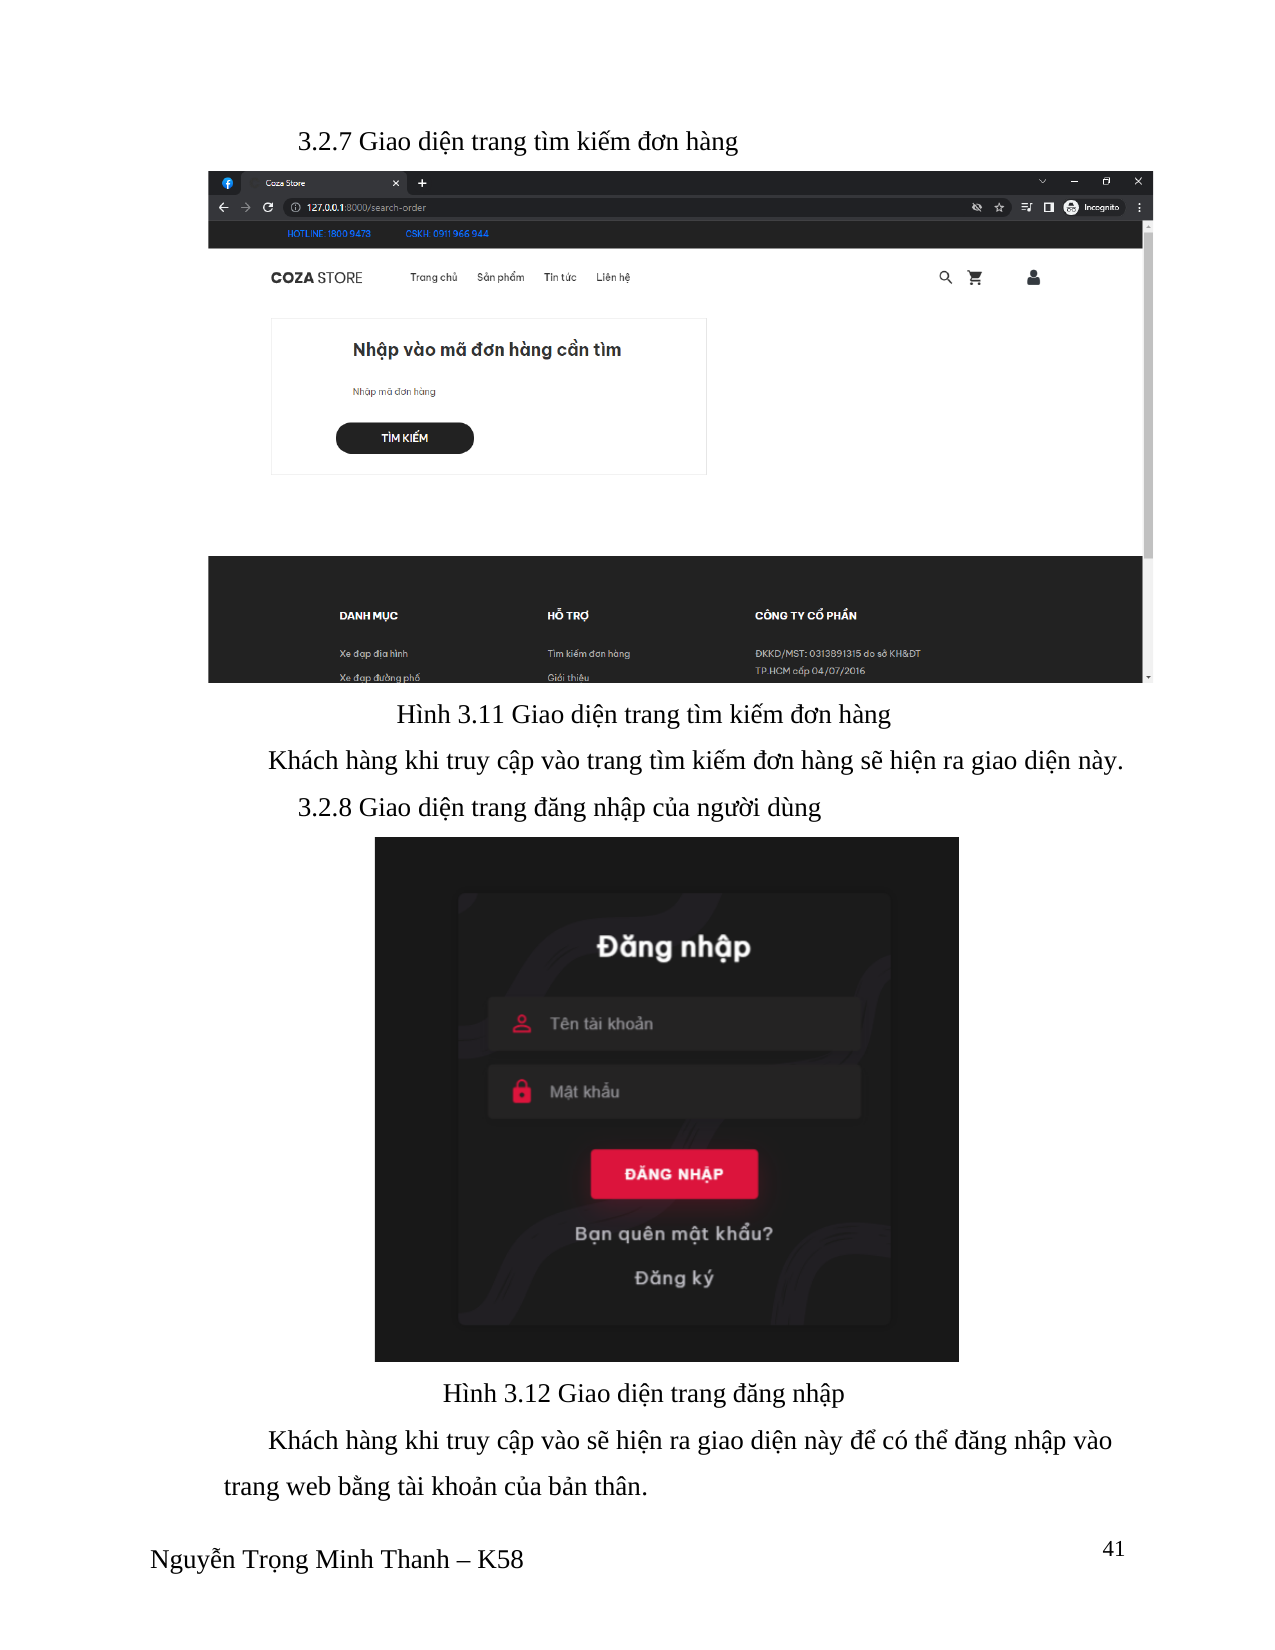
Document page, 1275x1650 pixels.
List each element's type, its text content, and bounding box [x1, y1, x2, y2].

picture [374, 837, 959, 1362]
text Khách hàng khi truy cập vào trang tìm kiếm đơn hàng sẽ hiện ra giao diện này. [224, 744, 1125, 776]
picture [208, 171, 1154, 683]
list Giao diện trang đăng nhập của người dùng [298, 791, 1154, 822]
text Khách hàng khi truy cập vào sẽ hiện ra giao diện này để có thể đăng nhập vào trang web bằng tài khoản của bản thân. [224, 1424, 1125, 1502]
list Giao diện trang tìm kiếm đơn hàng [298, 125, 1154, 156]
